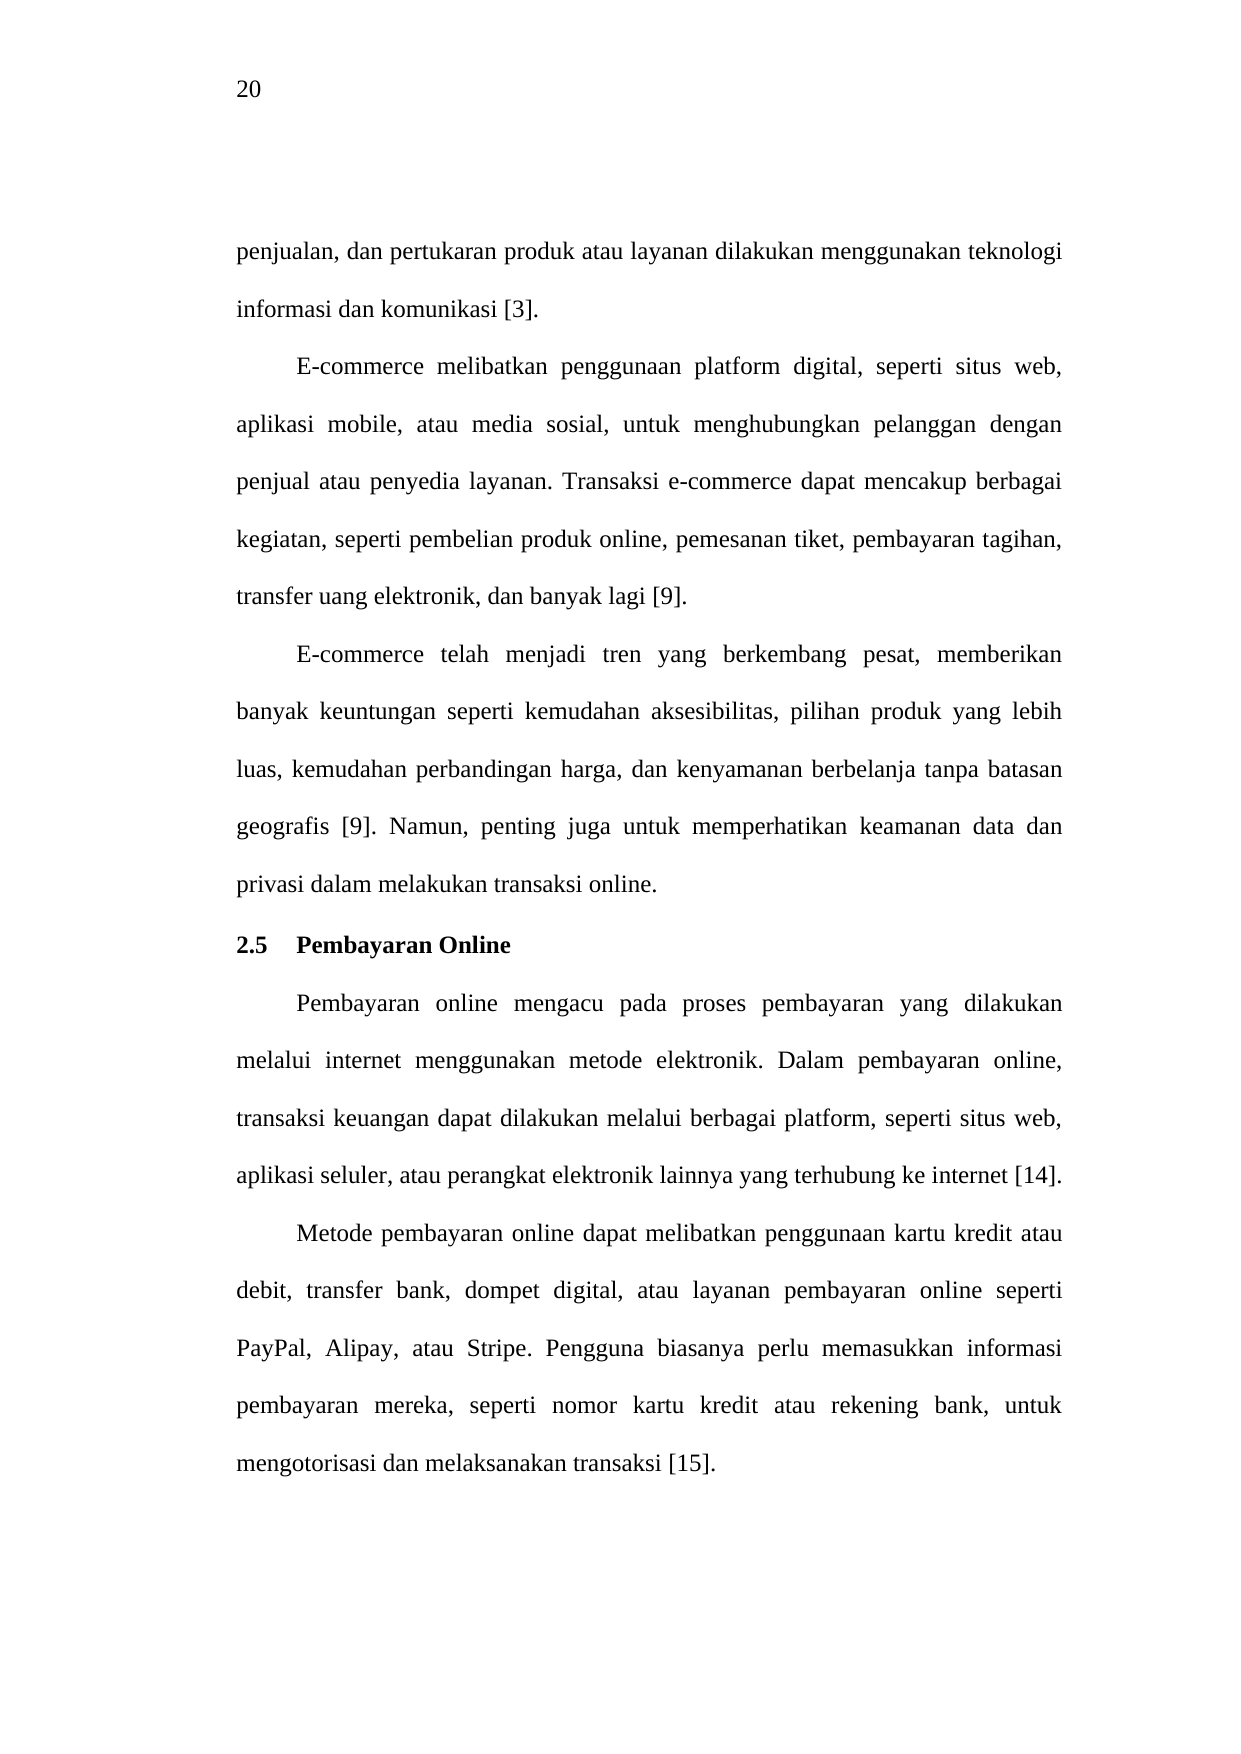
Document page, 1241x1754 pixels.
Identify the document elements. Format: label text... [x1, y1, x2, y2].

text E-commerce telah menjadi tren yang berkembang pesat, memberikan banyak keuntungan seperti kemudahan aksesibilitas, pilihan produk yang lebih luas, kemudahan perbandingan harga, dan kenyamanan berbelanja tanpa batasan geografis . Namun, penting juga untuk memperhatikan keamanan data dan privasi dalam melakukan transaksi online. [236, 639, 1063, 897]
text Metode pembayaran online dapat melibatkan penggunaan kartu kredit atau debit, transfer bank, dompet digital, atau layanan pembayaran online seperti PayPal, Alipay, atau Stripe. Pengguna biasanya perlu memasukkan informasi pembayaran mereka, seperti nomor kartu kredit atau rekening bank, untuk mengotorisasi dan melaksanakan transaksi . [236, 1218, 1063, 1477]
text Pembayaran online mengacu pada proses pembayaran yang dilakukan melalui internet menggunakan metode elektronik. Dalam pembayaran online, transaksi keuangan dapat dilakukan melalui berbagai platform, seperti situs web, aplikasi seluler, atau perangkat elektronik lainnya yang terhubung ke internet . [236, 988, 1063, 1189]
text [236, 236, 1063, 322]
text E-commerce melibatkan penggunaan platform digital, seperti situs web, aplikasi mobile, atau media sosial, untuk menghubungkan pelanggan dengan penjual atau penyedia layanan. Transaksi e-commerce dapat mencakup berbagai kegiatan, seperti pembelian produk online, pemesanan tiket, pembayaran tagihan, transfer uang elektronik, dan banyak lagi . [236, 351, 1063, 610]
subtitle Pembayaran Online [236, 930, 1063, 959]
